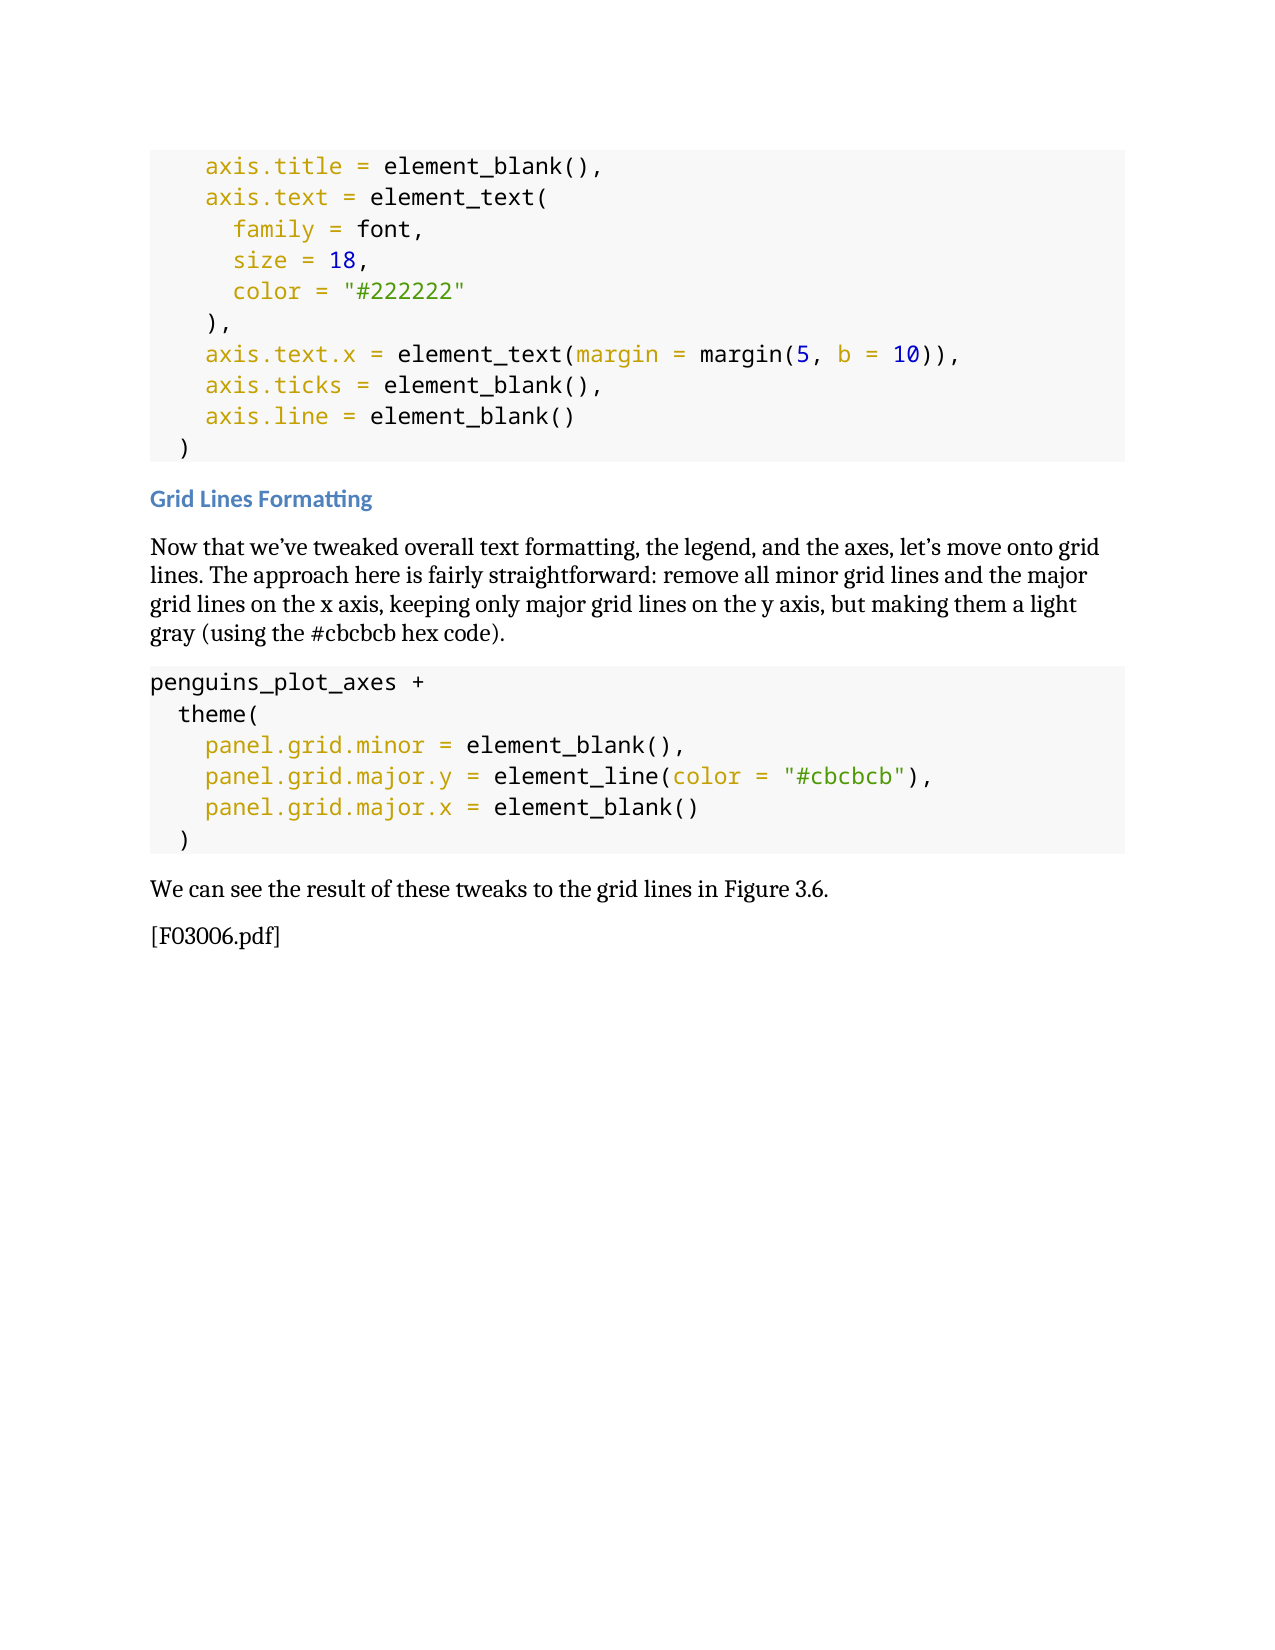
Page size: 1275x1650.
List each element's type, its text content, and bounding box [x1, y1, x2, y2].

text We can see the result of these tweaks to the grid lines in Figure 3.6. [150, 875, 1125, 903]
subtitle Grid Lines Formatting [150, 483, 1125, 514]
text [150, 150, 1125, 462]
text penguins_plot_axes + theme( panel.grid.minor = element_blank(), panel.grid.major.y = element_line(color = "#cbcbcb"), panel.grid.major.x = element_blank() ) [191, 666, 1125, 854]
text Now that we’ve tweaked overall text formatting, the legend, and the axes, let’s move onto grid lines. The approach here is fairly straightforward: remove all minor grid lines and the major grid lines on the x axis, keeping only major grid lines on the y axis, but making them a light gray (using the #cbcbcb hex code). [150, 533, 1125, 648]
text [F03006.pdf] [150, 922, 1125, 951]
